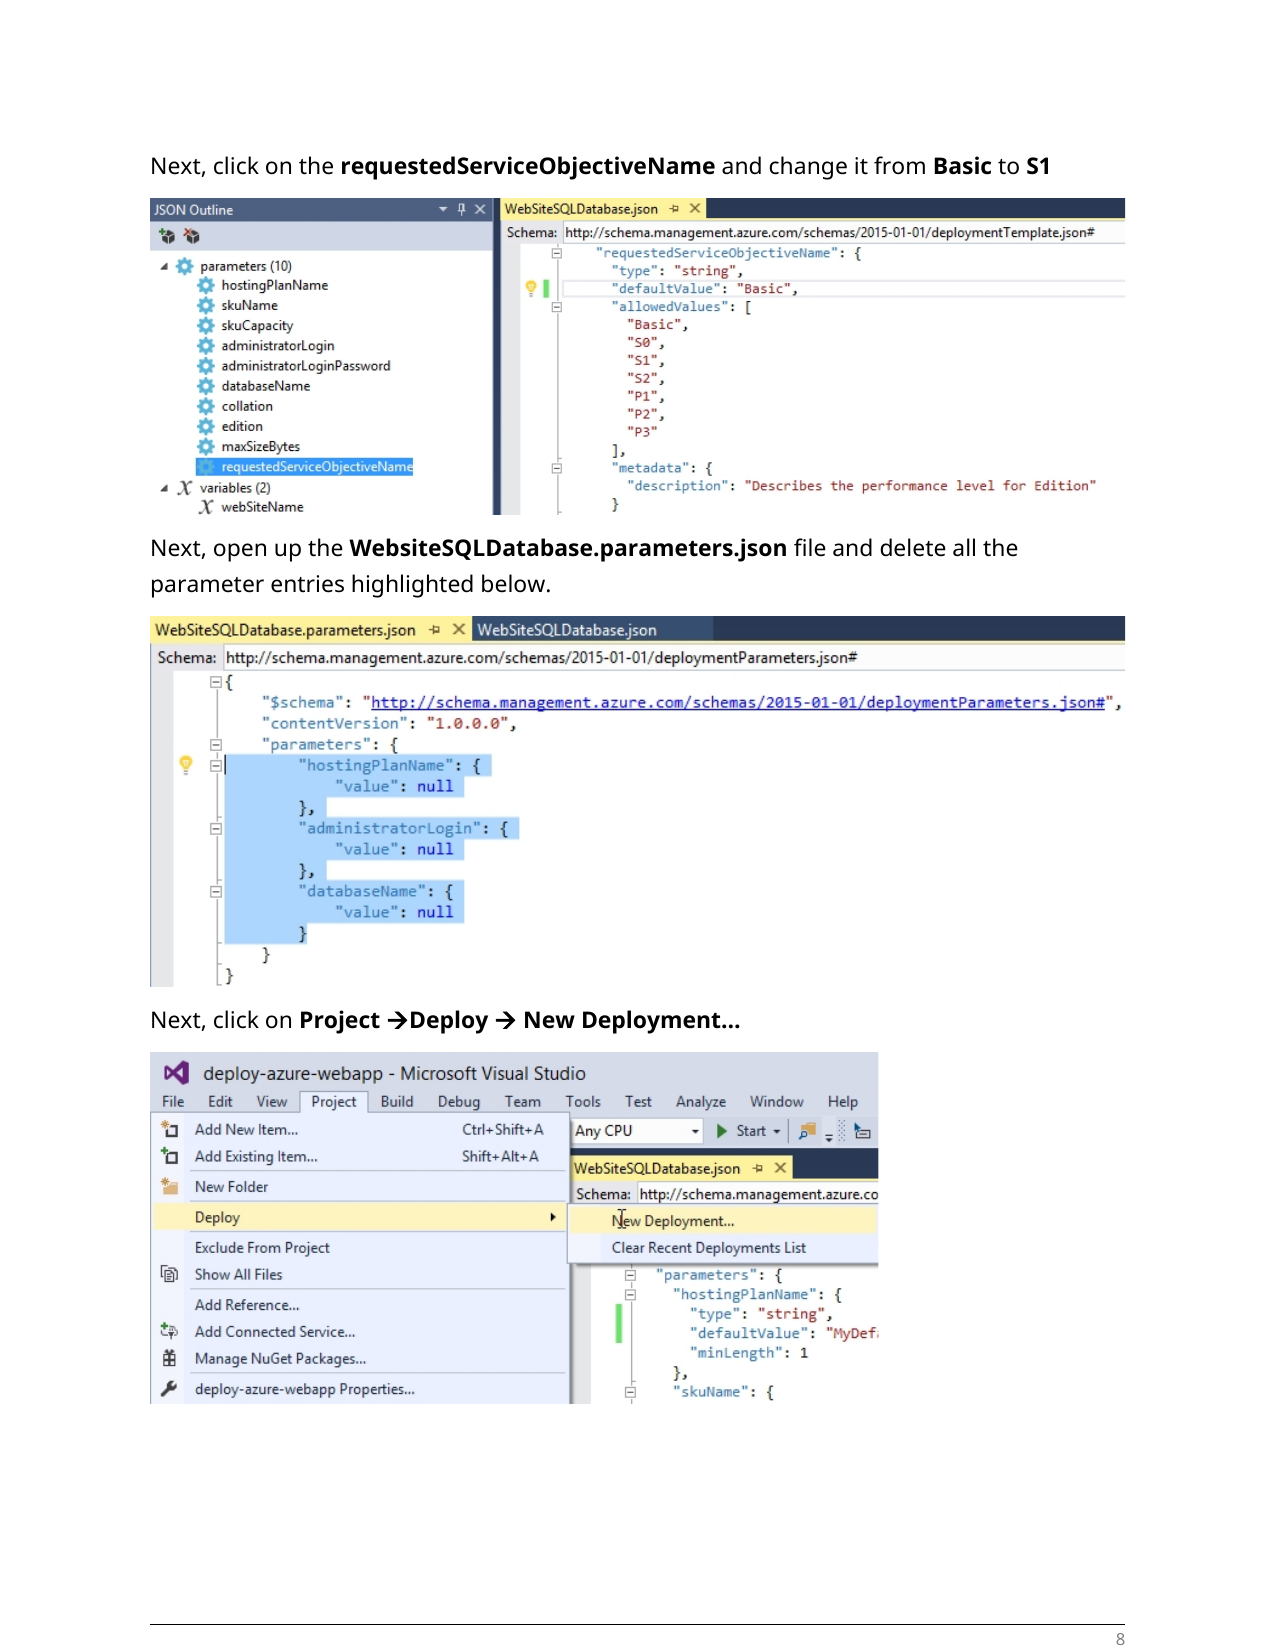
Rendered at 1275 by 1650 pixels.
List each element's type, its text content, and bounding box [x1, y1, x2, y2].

picture [150, 616, 1125, 987]
picture [150, 1052, 879, 1404]
text Next, open up the WebsiteSQLDatabase.parameters.json file and delete all the parameter entries highlighted below. [150, 532, 1125, 599]
picture [150, 198, 1125, 515]
text Next, click on the requestedServiceObjectiveName and change it from Basic to S1 [150, 150, 1125, 181]
text Next, click on Project Deploy New Deployment… [150, 1004, 1125, 1035]
